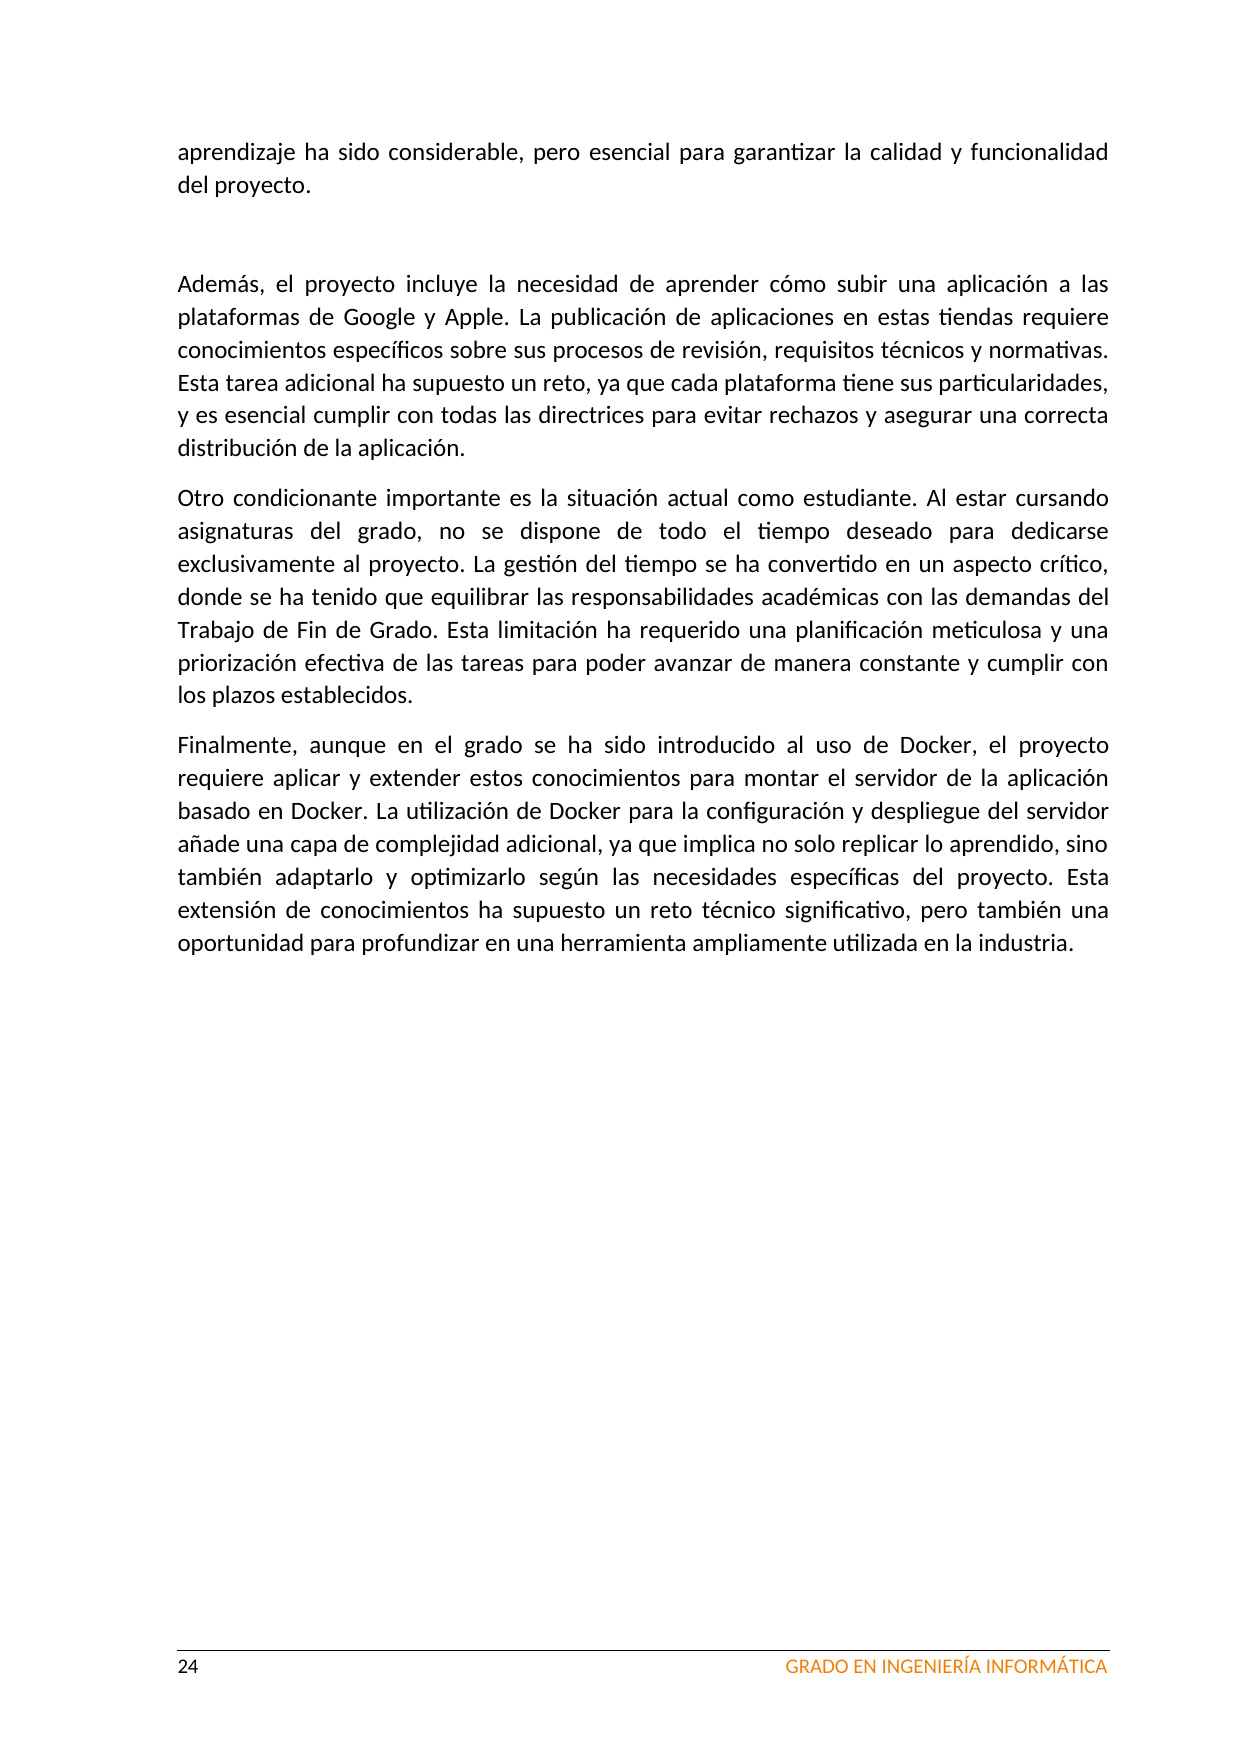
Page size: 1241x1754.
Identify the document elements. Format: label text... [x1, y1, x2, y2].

text Finalmente, aunque en el grado se ha sido introducido al uso de Docker, el proyecto requiere aplicar y extender estos conocimientos para montar el servidor de la aplicación basado en Docker. La utilización de Docker para la configuración y despliegue del servidor añade una capa de complejidad adicional, ya que implica no solo replicar lo aprendido, sino también adaptarlo y optimizarlo según las necesidades específicas del proyecto. Esta extensión de conocimientos ha supuesto un reto técnico significativo, pero también una oportunidad para profundizar en una herramienta ampliamente utilizada en la industria. [177, 729, 1110, 957]
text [177, 136, 1110, 199]
text Además, el proyecto incluye la necesidad de aprender cómo subir una aplicación a las plataformas de Google y Apple. La publicación de aplicaciones en estas tiendas requiere conocimientos específicos sobre sus procesos de revisión, requisitos técnicos y normativas. Esta tarea adicional ha supuesto un reto, ya que cada plataforma tiene sus particularidades, y es esencial cumplir con todas las directrices para evitar rechazos y asegurar una correcta distribución de la aplicación. [177, 268, 1110, 463]
text Otro condicionante importante es la situación actual como estudiante. Al estar cursando asignaturas del grado, no se dispone de todo el tiempo deseado para dedicarse exclusivamente al proyecto. La gestión del tiempo se ha convertido en un aspecto crítico, donde se ha tenido que equilibrar las responsabilidades académicas con las demandas del Trabajo de Fin de Grado. Esta limitación ha requerido una planificación meticulosa y una priorización efectiva de las tareas para poder avanzar de manera constante y cumplir con los plazos establecidos. [177, 482, 1110, 710]
